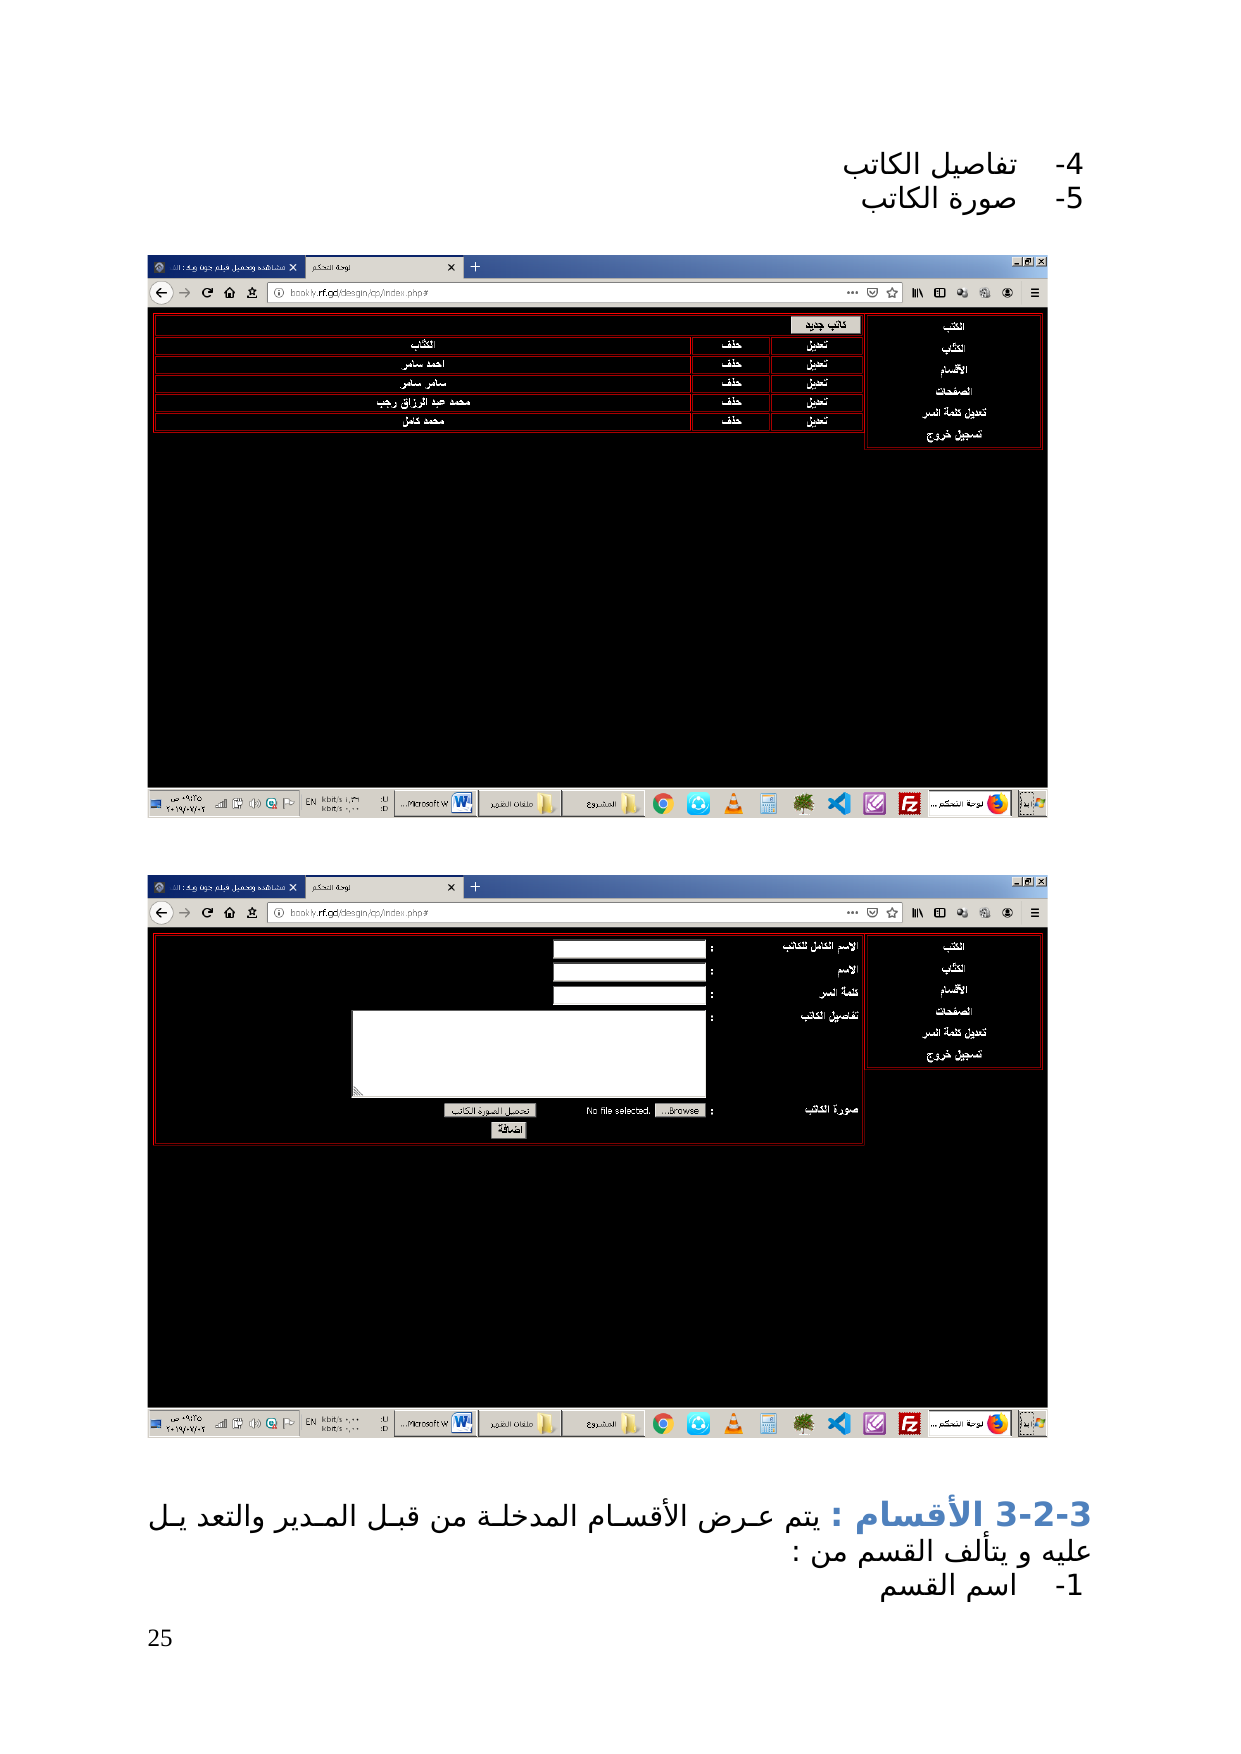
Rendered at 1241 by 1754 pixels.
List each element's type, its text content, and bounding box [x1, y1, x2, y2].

list صورة الكاتب [148, 182, 1055, 216]
picture [147, 255, 1048, 818]
list اسم القسم [148, 1568, 1055, 1602]
text 3-2-3 الأقسام : يتم عرض الأقسام المدخلة من قبل المدير والتعد يل عليه و يتألف القسم من : [148, 1495, 1092, 1568]
picture [147, 875, 1048, 1438]
list تفاصيل الكاتب [148, 148, 1055, 182]
